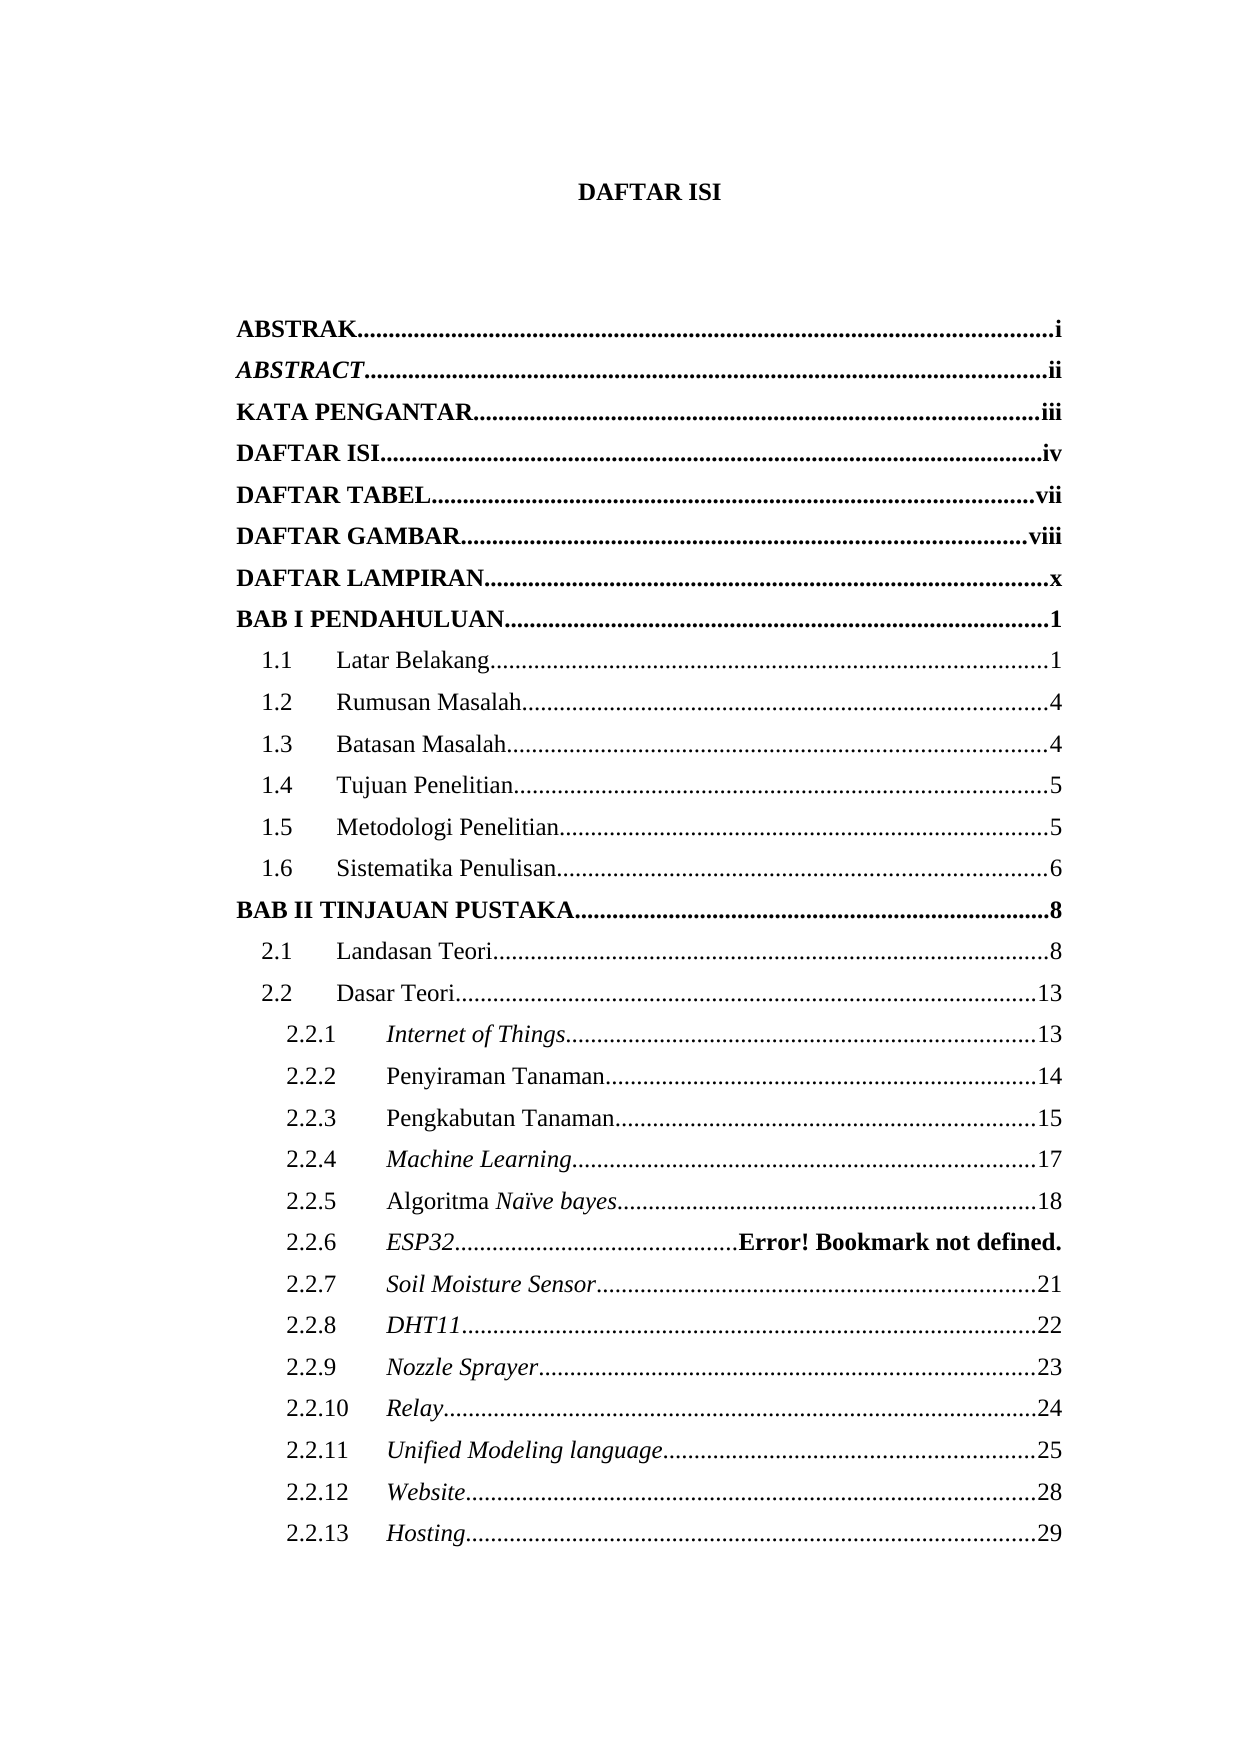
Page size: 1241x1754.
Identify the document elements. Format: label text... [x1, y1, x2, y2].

subtitle DAFTAR ISI [236, 177, 1063, 206]
